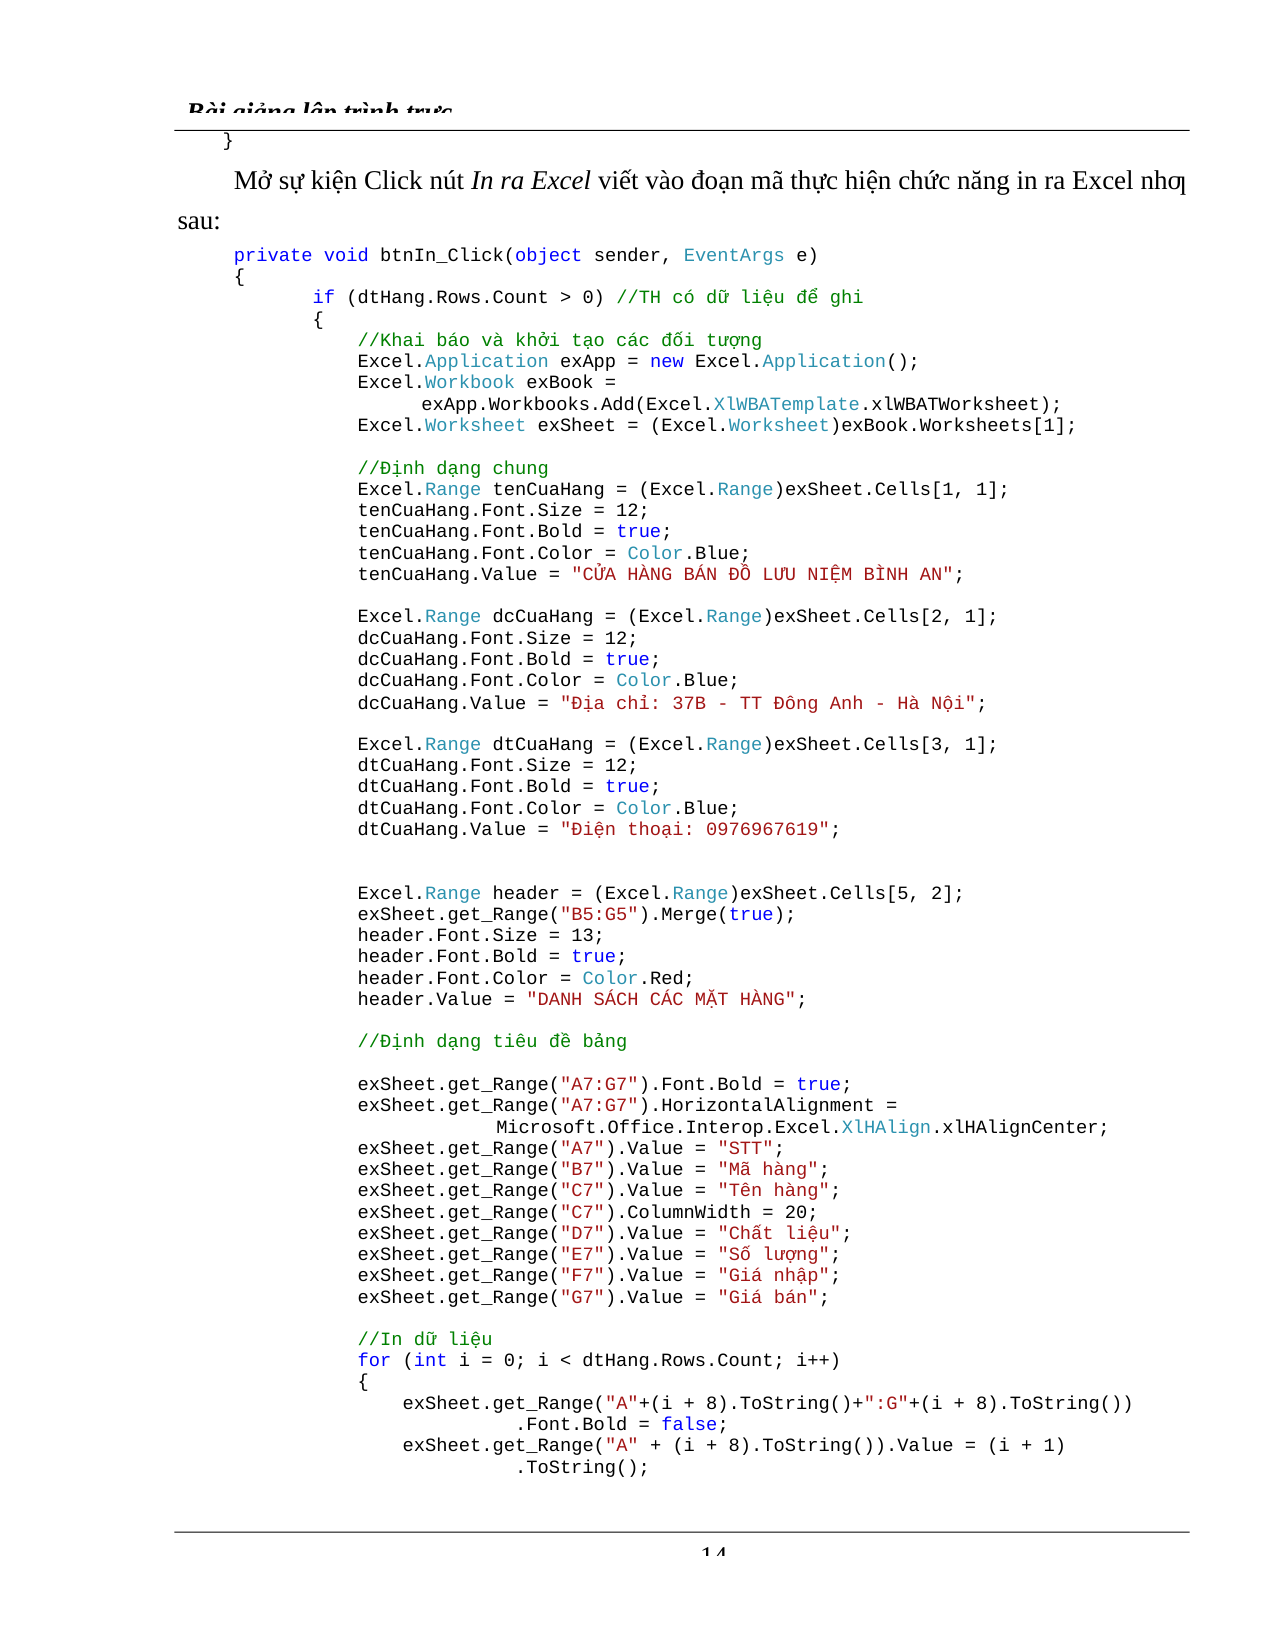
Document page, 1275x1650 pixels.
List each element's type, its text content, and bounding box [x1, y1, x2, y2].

text //Khai báo và khởi tạo các đối tượng Excel.Application exApp = new Excel.Application(); Excel.Workbook exBook = [357, 331, 922, 394]
text { [312, 309, 1239, 331]
text //Định dạng chung [357, 458, 1239, 480]
text Excel.Range tenCuaHang = (Excel.Range)exSheet.Cells[1, 1]; tenCuaHang.Font.Size = 12; [357, 480, 1012, 522]
text dcCuaHang.Font.Bold = true; dcCuaHang.Font.Color = Color.Blue; [357, 650, 742, 692]
text .Font.Bold = false; [515, 1415, 1239, 1436]
text if (dtHang.Rows.Count > 0) //TH có dữ liệu để ghi [312, 288, 1239, 309]
text exSheet.get_Range("A"+(i + 8).ToString()+":G"+(i + 8).ToString()) [402, 1393, 1239, 1415]
text tenCuaHang.Value = "CỬA HÀNG BÁN ĐỒ LƯU NIỆM BÌNH AN"; [357, 565, 1239, 586]
text exApp.Workbooks.Add(Excel.XlWBATemplate.xlWBATWorksheet); Excel.Worksheet exSheet = (Excel.Worksheet)exBook.Worksheets[1]; [357, 395, 1182, 437]
text private void btnIn_Click(object sender, EventArgs e) [233, 246, 1239, 267]
text //In dữ liệu [357, 1330, 1239, 1351]
text exSheet.get_Range("A" + (i + 8).ToString()).Value = (i + 1) [402, 1436, 1239, 1457]
text dcCuaHang.Value = "Địa chỉ: 37B - TT Đông Anh - Hà Nội"; [357, 692, 1239, 713]
text } [223, 131, 1239, 152]
text Excel.Range dtCuaHang = (Excel.Range)exSheet.Cells[3, 1]; dtCuaHang.Font.Size = 12; [357, 734, 1001, 777]
text //Định dạng tiêu đề bảng [357, 1032, 1239, 1053]
text header.Font.Bold = true; header.Font.Color = Color.Red; header.Value = "DANH SÁCH CÁC MẶT HÀNG"; [357, 947, 809, 1011]
text sau: [177, 204, 221, 236]
text exSheet.get_Range("A7:G7").Font.Bold = true; exSheet.get_Range("A7:G7").HorizontalAlignment = [357, 1075, 899, 1117]
text for (int i = 0; i < dtHang.Rows.Count; i++) [357, 1351, 1239, 1372]
text Excel.Range dcCuaHang = (Excel.Range)exSheet.Cells[2, 1]; dcCuaHang.Font.Size = 12; [357, 607, 1001, 650]
text Mở sự kiện Click nút In ra Excel viết vào đoạn mã thực hiện chức năng in ra Excel nhƣ [233, 164, 1239, 195]
text Excel.Range header = (Excel.Range)exSheet.Cells[5, 2]; exSheet.get_Range("B5:G5").Merge(true); header.Font.Size = 13; [357, 883, 967, 947]
text { [357, 1372, 1239, 1393]
text .ToString(); [515, 1457, 1239, 1479]
text Microsoft.Office.Interop.Excel.XlHAlign.xlHAlignCenter; exSheet.get_Range("A7").Value = "STT"; exSheet.get_Range("B7").Value = "Mã hàng"; exSheet.get_Range("C7").Value = "Tên hàng"; exSheet.get_Range("C7").ColumnWidth = 20; exSheet.get_Range("D7").Value = "Chất liệu"; exSheet.get_Range("E7").Value = "Số lượng"; exSheet.get_Range("F7").Value = "Giá nhập"; exSheet.get_Range("G7").Value = "Giá bán"; [357, 1117, 1113, 1309]
text { [233, 267, 1239, 288]
text tenCuaHang.Font.Bold = true; tenCuaHang.Font.Color = Color.Blue; [357, 522, 753, 565]
text dtCuaHang.Font.Bold = true; dtCuaHang.Font.Color = Color.Blue; dtCuaHang.Value = "Điện thoại: 0976967619"; [357, 777, 843, 841]
